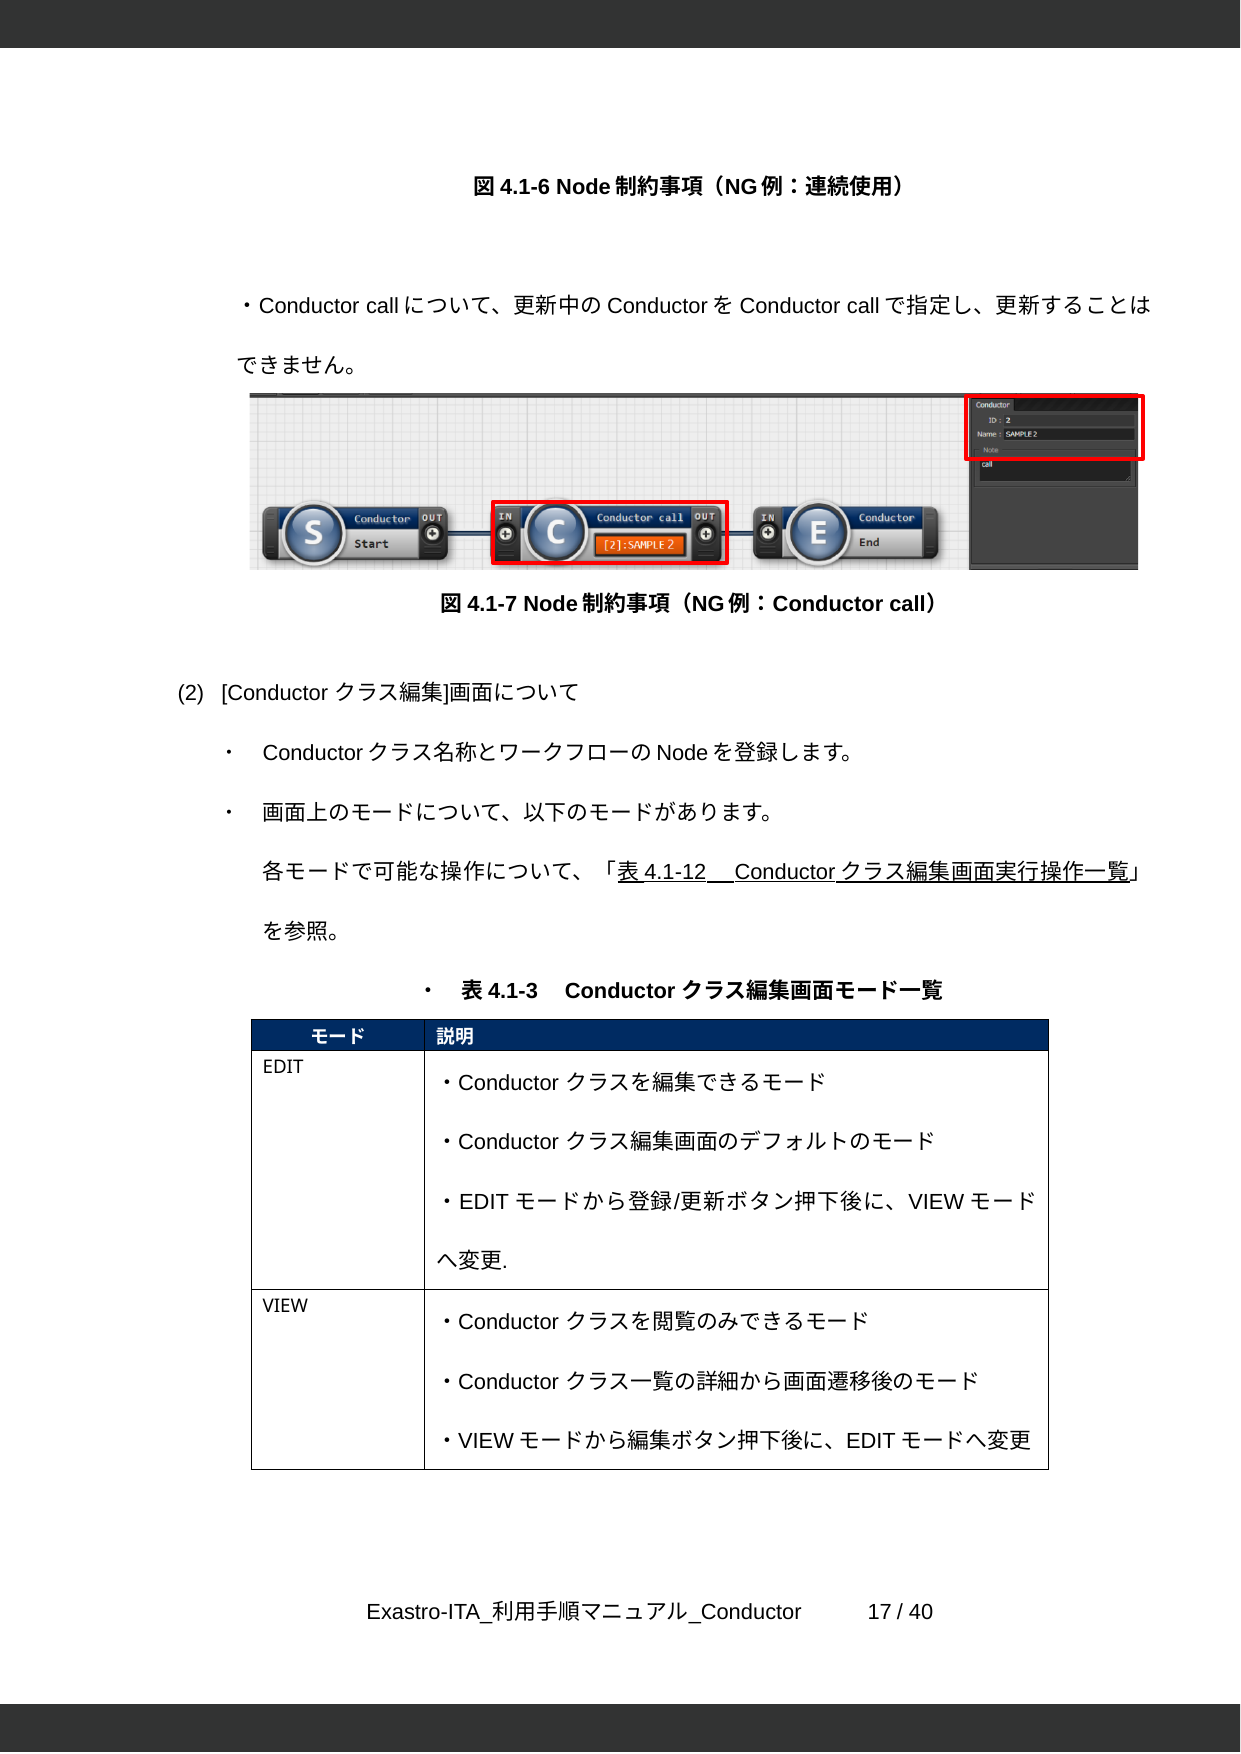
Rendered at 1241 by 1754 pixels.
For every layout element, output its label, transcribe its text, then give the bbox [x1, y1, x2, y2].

text 各モードで可能な操作について、「表4.1-12 Conductorクラス編集画面実行操作一覧」を参照。 [262, 840, 1152, 959]
table_header モード [252, 1020, 424, 1050]
table_cell VIEW [252, 1290, 424, 1469]
picture [249, 393, 1139, 570]
table_header 説明 [425, 1020, 1048, 1050]
picture [968, 398, 1139, 457]
picture [0, 0, 1241, 48]
list [Conductor クラス編集]画面について [177, 661, 1152, 721]
table_cell EDIT [252, 1051, 424, 1289]
list Conductorクラス名称とワークフローのNodeを登録します。 [218, 721, 1152, 781]
picture [0, 1704, 1241, 1752]
table_cell ・Conductor クラスを編集できるモード ・Conductor クラス編集画面のデフォルトのモード ・EDITモードから登録/更新ボタン押下後に、VIEWモードへ変更. [425, 1051, 1048, 1289]
text 図 4.1-7 Node制約事項（NG例：Conductor call） [236, 572, 1152, 632]
table_cell ・Conductor クラスを閲覧のみできるモード ・Conductor クラス一覧の詳細から画面遷移後のモード ・VIEWモードから編集ボタン押下後に、EDITモードへ変更 [425, 1290, 1048, 1469]
text ・Conductor callについて、更新中のConductorをConductor callで指定し、更新することはできません。 [236, 274, 1152, 393]
list 表 4.1-3 Conductor クラス編集画面モード一覧 [209, 959, 1152, 1019]
list 画面上のモードについて、以下のモードがあります。 [218, 781, 1152, 840]
text 図 4.1-6 Node制約事項（NG例：連続使用） [236, 155, 1152, 214]
